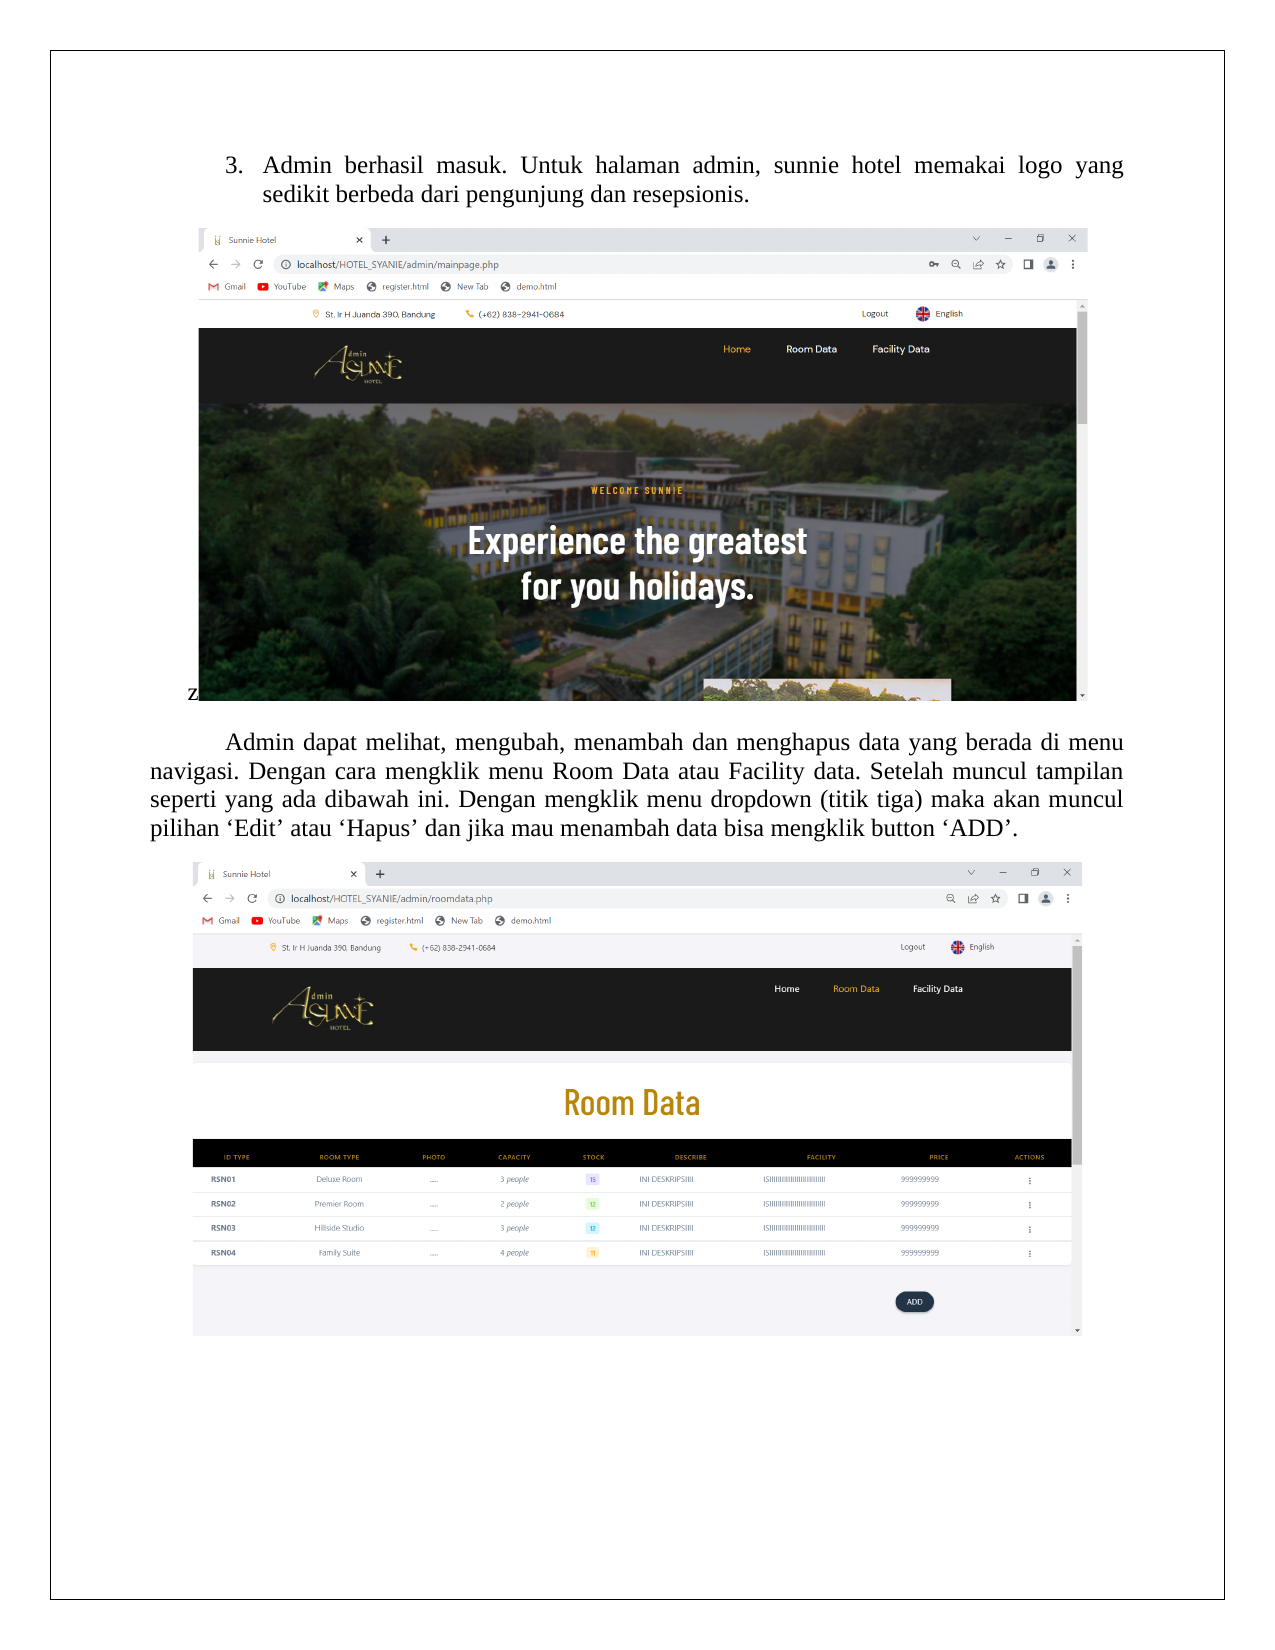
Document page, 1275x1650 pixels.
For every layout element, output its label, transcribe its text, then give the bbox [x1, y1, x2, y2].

picture [192, 862, 1083, 1336]
list Admin berhasil masuk. Untuk halaman admin, sunnie hotel memakai logo yang sedikit berbeda dari pengunjung dan resepsionis. [225, 150, 1125, 207]
picture [198, 228, 1088, 701]
text Admin dapat melihat, mengubah, menambah dan menghapus data yang berada di menu navigasi. Dengan cara mengklik menu Room Data atau Facility data. Setelah muncul tampilan seperti yang ada dibawah ini. Dengan mengklik menu dropdown (titik tiga) maka akan muncul pilihan ‘Edit’ atau ‘Hapus’ dan jika mau menambah data bisa mengklik button ‘ADD’. [150, 727, 1125, 842]
